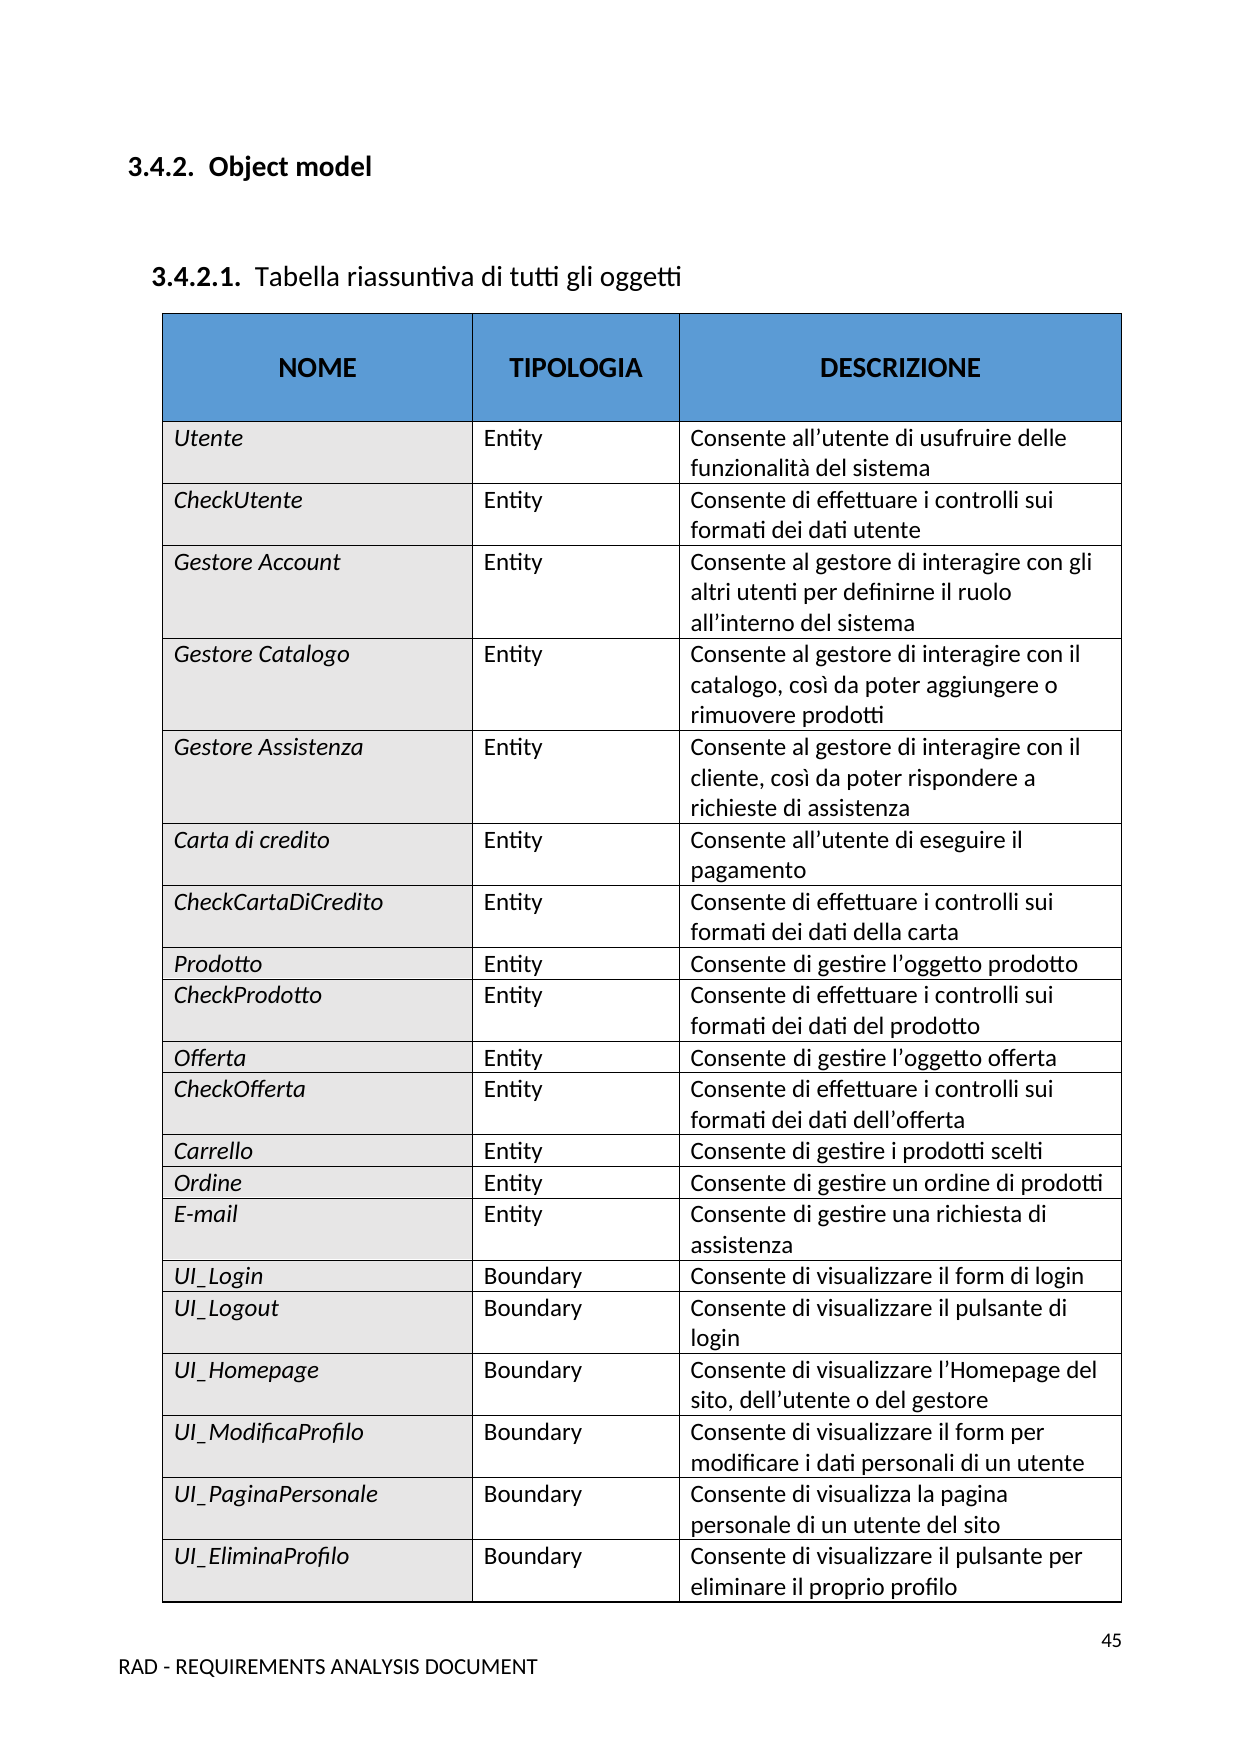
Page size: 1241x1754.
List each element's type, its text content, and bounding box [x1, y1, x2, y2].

table_cell Consente di effettuare i controlli sui formati dei dati del prodotto [680, 980, 1121, 1041]
table_cell Entity [473, 484, 679, 545]
table_cell Entity [473, 886, 679, 947]
table_cell Gestore Account [163, 546, 472, 638]
table_cell Consente di visualizzare il pulsante di login [680, 1292, 1121, 1353]
table_cell Consente di visualizzare l’Homepage del sito, dell’utente o del gestore [680, 1354, 1121, 1415]
table_cell Boundary [473, 1354, 679, 1415]
text 3.4.2.1. Tabella riassuntiva di tutti gli oggetti [118, 258, 1122, 293]
table_cell Entity [473, 980, 679, 1041]
table_cell Consente di gestire l’oggetto offerta [680, 1042, 1121, 1072]
table_cell Ordine [163, 1167, 472, 1197]
table_cell Consente di visualizzare il form per modificare i dati personali di un utente [680, 1416, 1121, 1477]
table_cell Consente di visualizzare il pulsante per eliminare il proprio profilo [680, 1540, 1121, 1601]
table_cell Carrello [163, 1135, 472, 1166]
table_cell Entity [473, 1199, 679, 1259]
table_cell Consente al gestore di interagire con il catalogo, così da poter aggiungere o rimuovere prodotti [680, 639, 1121, 730]
table_cell Consente di gestire una richiesta di assistenza [680, 1199, 1121, 1259]
table_cell Prodotto [163, 948, 472, 978]
table_cell UI_Logout [163, 1292, 472, 1353]
table_cell Consente di effettuare i controlli sui formati dei dati della carta [680, 886, 1121, 947]
table_cell Offerta [163, 1042, 472, 1072]
table_cell E-mail [163, 1199, 472, 1259]
table_cell Consente di visualizzare il form di login [680, 1261, 1121, 1291]
table_cell UI_Login [163, 1261, 472, 1291]
table_cell Boundary [473, 1540, 679, 1601]
table_cell Boundary [473, 1478, 679, 1539]
table_cell Consente al gestore di interagire con il cliente, così da poter rispondere a richieste di assistenza [680, 731, 1121, 823]
table_cell Entity [473, 422, 679, 483]
table_cell Consente al gestore di interagire con gli altri utenti per definirne il ruolo all’interno del sistema [680, 546, 1121, 638]
table_cell UI_ModificaProfilo [163, 1416, 472, 1477]
table_cell Entity [473, 546, 679, 638]
table_header DESCRIZIONE [680, 314, 1121, 421]
table_cell Boundary [473, 1261, 679, 1291]
table_cell Consente all’utente di eseguire il pagamento [680, 824, 1121, 885]
table_cell Consente all’utente di usufruire delle funzionalità del sistema [680, 422, 1121, 483]
table_cell Utente [163, 422, 472, 483]
table_cell Entity [473, 824, 679, 885]
table_cell Consente di effettuare i controlli sui formati dei dati dell’offerta [680, 1073, 1121, 1134]
table_cell Entity [473, 731, 679, 823]
table_cell Consente di effettuare i controlli sui formati dei dati utente [680, 484, 1121, 545]
table_cell Gestore Assistenza [163, 731, 472, 823]
table_cell Entity [473, 639, 679, 730]
table_cell Boundary [473, 1292, 679, 1353]
table_cell UI_Homepage [163, 1354, 472, 1415]
table_cell CheckCartaDiCredito [163, 886, 472, 947]
table_cell Gestore Catalogo [163, 639, 472, 730]
table_cell Boundary [473, 1416, 679, 1477]
table_header NOME [163, 314, 472, 421]
list Object model [127, 148, 1122, 183]
table_cell Entity [473, 1073, 679, 1134]
table_cell Consente di gestire i prodotti scelti [680, 1135, 1121, 1166]
table_cell UI_PaginaPersonale [163, 1478, 472, 1539]
table_cell Entity [473, 1135, 679, 1166]
table_cell CheckUtente [163, 484, 472, 545]
table_cell Consente di gestire un ordine di prodotti [680, 1167, 1121, 1197]
table_cell Carta di credito [163, 824, 472, 885]
table_header TIPOLOGIA [473, 314, 679, 421]
table_cell Entity [473, 1042, 679, 1072]
table_cell Consente di visualizza la pagina personale di un utente del sito [680, 1478, 1121, 1539]
table_cell Entity [473, 1167, 679, 1197]
table_cell UI_EliminaProfilo [163, 1540, 472, 1601]
table_cell CheckProdotto [163, 980, 472, 1041]
table_cell CheckOfferta [163, 1073, 472, 1134]
table_cell Consente di gestire l’oggetto prodotto [680, 948, 1121, 978]
table_cell Entity [473, 948, 679, 978]
